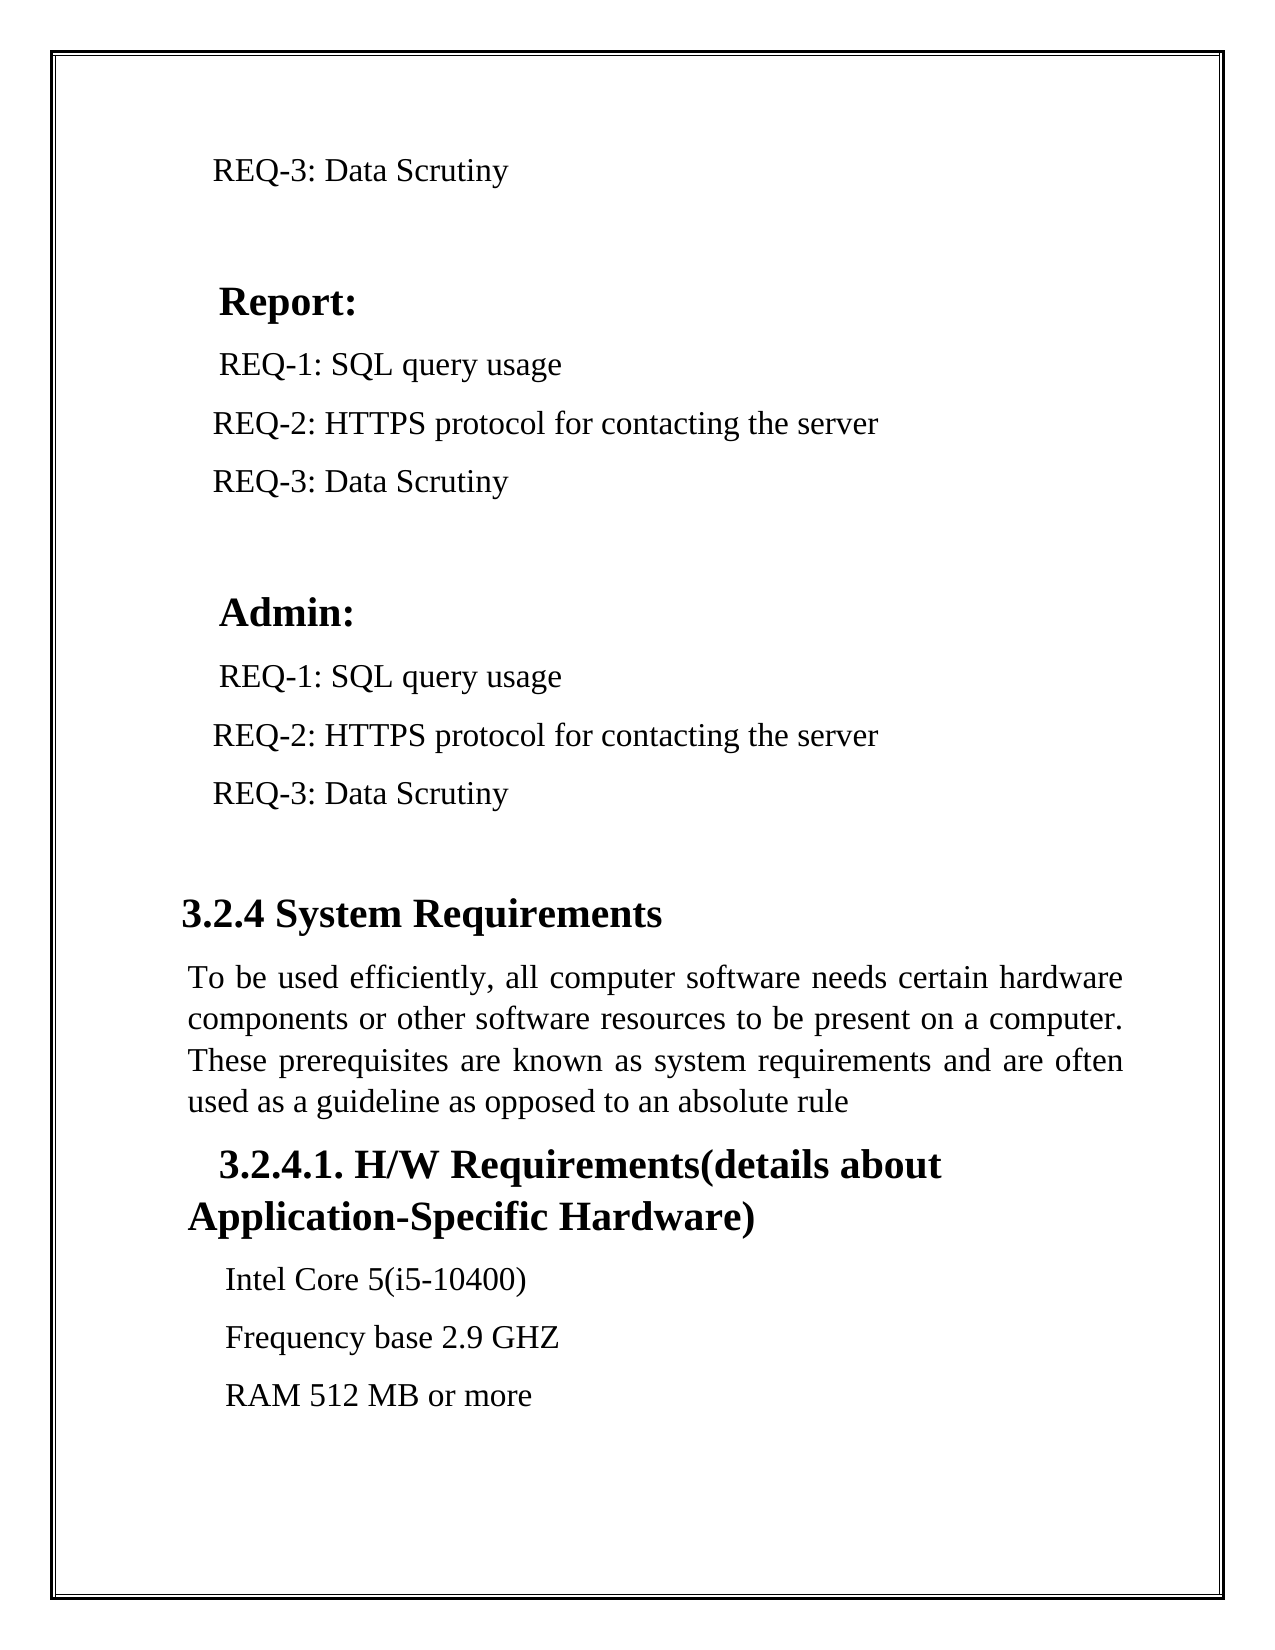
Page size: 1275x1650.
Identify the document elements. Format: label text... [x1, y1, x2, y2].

text Intel Core 5(i5-10400) [225, 1259, 1125, 1298]
text 3.2.4 System Requirements [150, 889, 1125, 937]
text REQ-2: HTTPS protocol for contacting the server [187, 715, 1125, 753]
text REQ-3: Data Scrutiny [187, 150, 1125, 188]
text RAM 512 MB or more [225, 1375, 1125, 1414]
text 3.2.4.1. H/W Requirements(details about Application-Specific Hardware) [187, 1139, 1125, 1239]
text REQ-1: SQL query usage [187, 656, 1125, 694]
text To be used efficiently, all computer software needs certain hardware components or other software resources to be present on a computer. These prerequisites are known as system requirements and are often used as a guideline as opposed to an absolute rule [187, 957, 1125, 1120]
text Frequency base 2.9 GHZ [225, 1317, 1125, 1356]
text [187, 403, 1125, 442]
text REQ-1: SQL query usage [187, 345, 1125, 383]
text REQ-3: Data Scrutiny [187, 773, 1125, 811]
text Admin: [187, 588, 1125, 636]
text REQ-3: Data Scrutiny [187, 461, 1125, 500]
text Report: [187, 276, 1125, 324]
